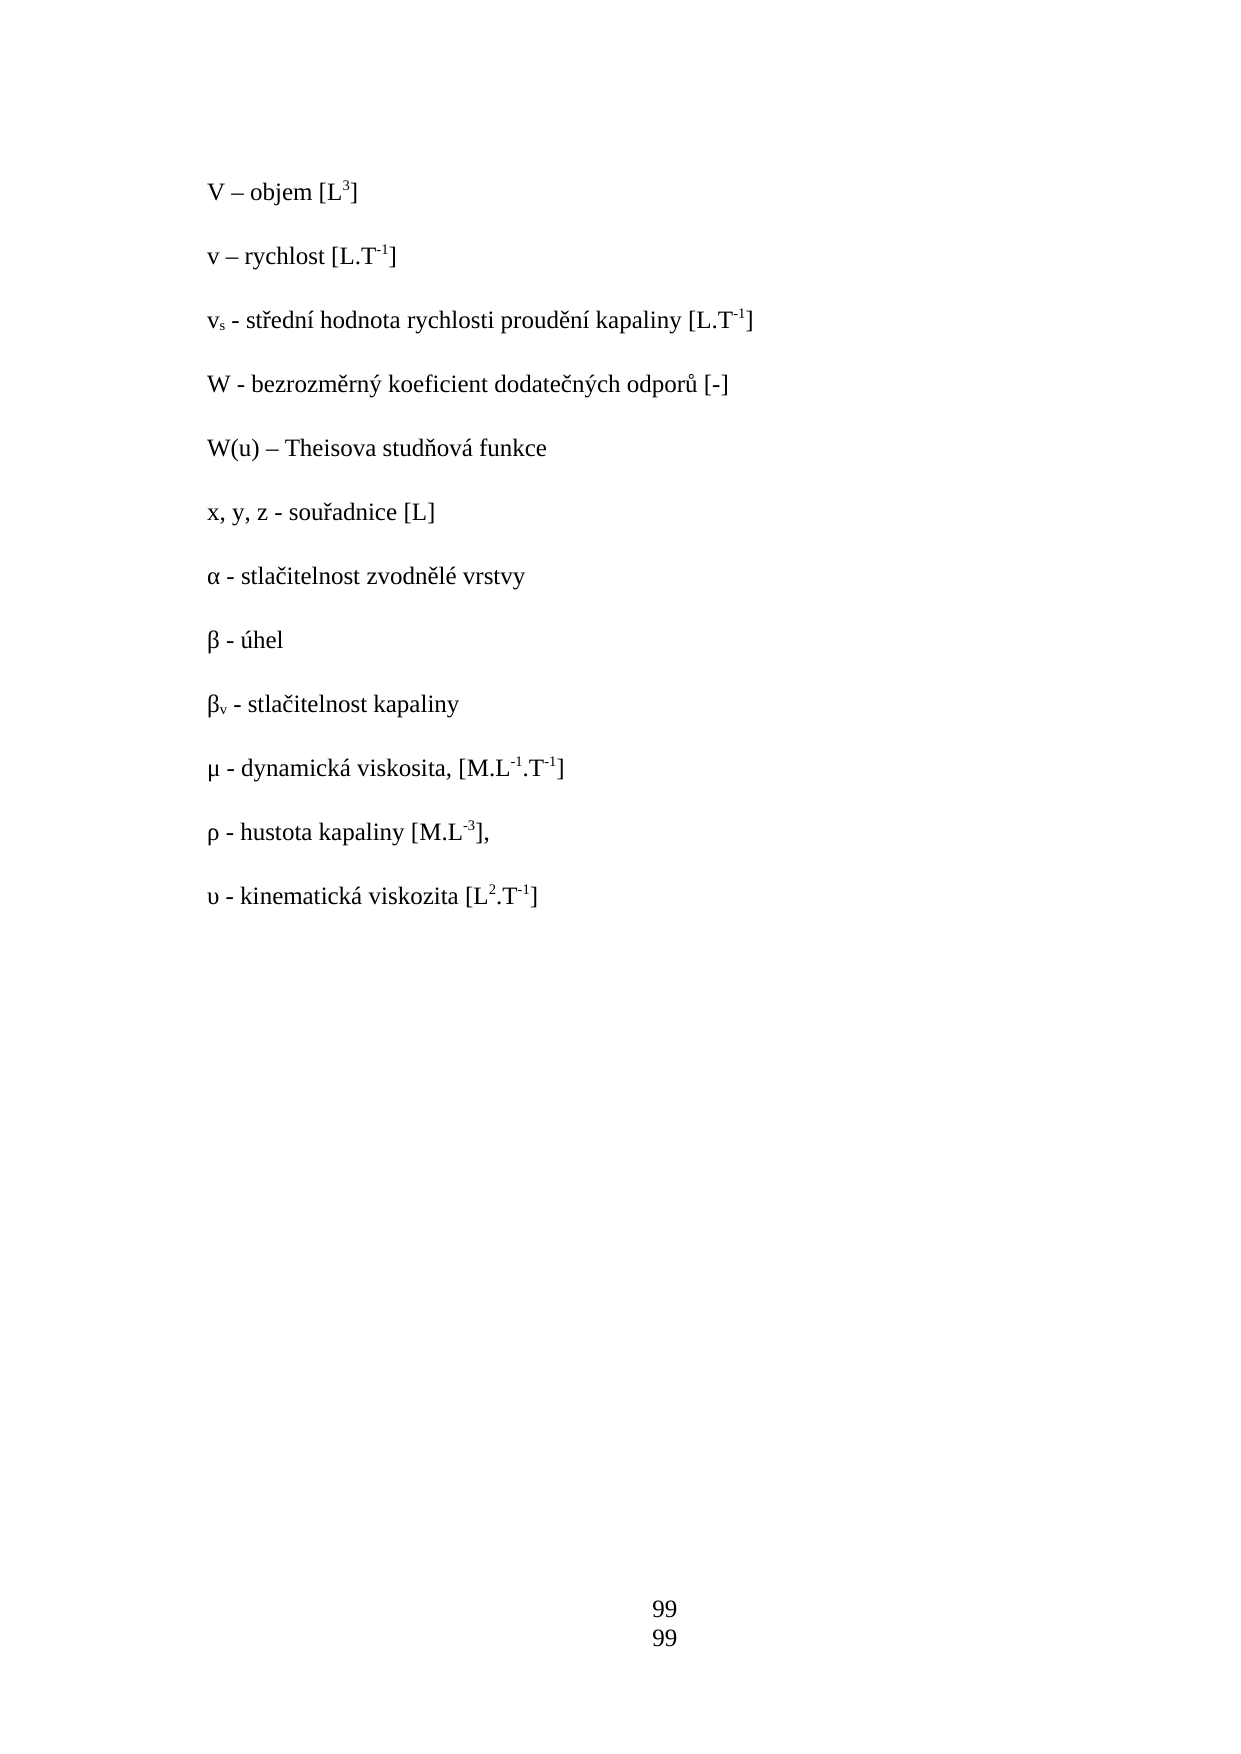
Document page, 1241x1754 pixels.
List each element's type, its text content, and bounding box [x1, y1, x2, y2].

text υ - kinematická viskozita [L2.T-1] [207, 881, 1122, 909]
text β - úhel [207, 625, 1122, 654]
text v – rychlost [L.T-1] [207, 241, 1122, 270]
text α - stlačitelnost zvodnělé vrstvy [207, 561, 1122, 590]
text V – objem [L3] [207, 177, 1122, 206]
text x, y, z - souřadnice [L] [207, 497, 1122, 526]
text W - bezrozměrný koeficient dodatečných odporů [-] [207, 369, 1122, 398]
text βv - stlačitelnost kapaliny [207, 689, 1122, 718]
text μ - dynamická viskosita, [M.L-1.T-1] [207, 753, 1122, 782]
text W(u) – Theisova studňová funkce [207, 433, 1122, 462]
text ρ - hustota kapaliny [M.L-3], [207, 817, 1122, 846]
text vs - střední hodnota rychlosti proudění kapaliny [L.T-1] [207, 305, 1122, 334]
